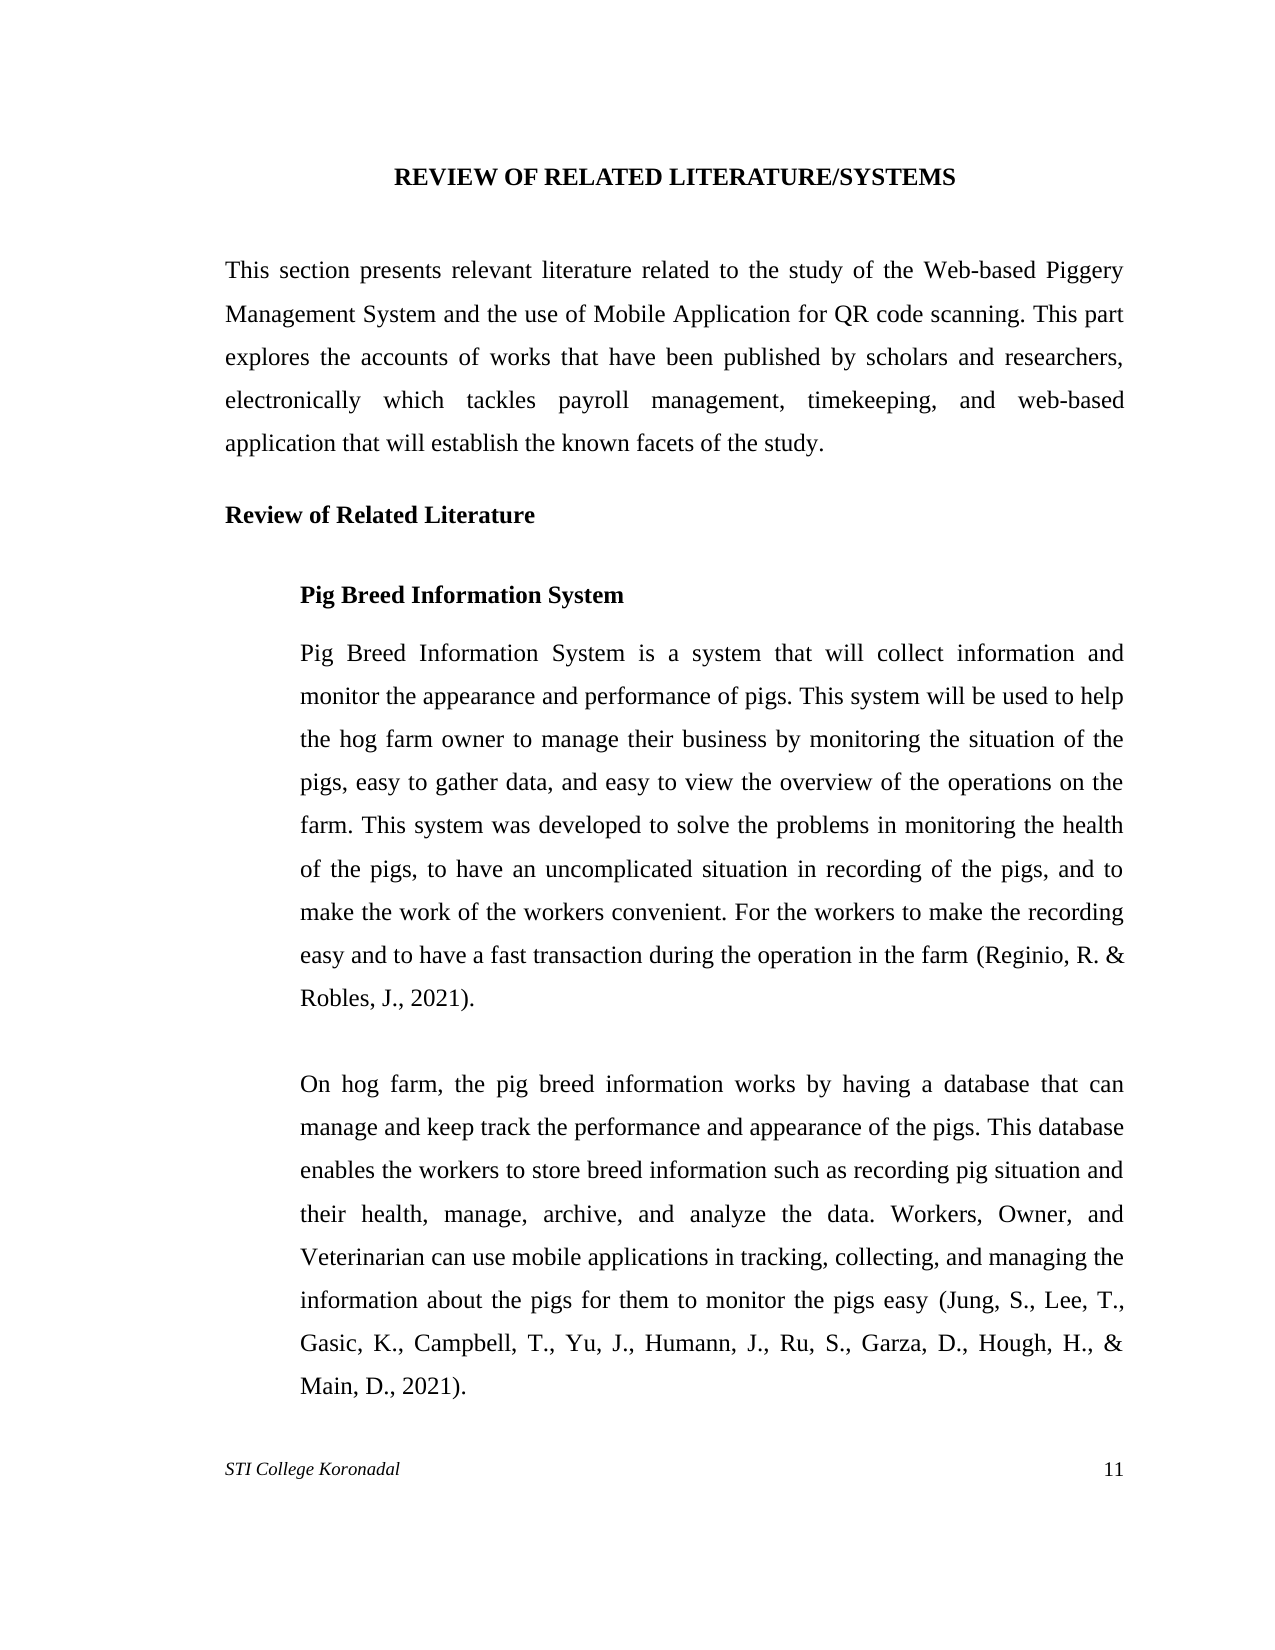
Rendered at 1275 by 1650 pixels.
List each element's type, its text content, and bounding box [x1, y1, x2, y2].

subtitle review of related literature/systems [225, 162, 1125, 191]
text This section presents relevant literature related to the study of the Web-based Piggery Management System and the use of Mobile Application for QR code scanning. This part explores the accounts of works that have been published by scholars and researchers, electronically which tackles payroll management, timekeeping, and web-based application that will establish the known facets of the study. [225, 256, 1125, 457]
text Pig Breed Information System is a system that will collect information and monitor the appearance and performance of pigs. This system will be used to help the hog farm owner to manage their business by monitoring the situation of the pigs, easy to gather data, and easy to view the overview of the operations on the farm. This system was developed to solve the problems in monitoring the health of the pigs, to have an uncomplicated situation in recording of the pigs, and to make the work of the workers convenient. For the workers to make the recording easy and to have a fast transaction during the operation in the farm (Reginio, R. & Robles, J., 2021). [300, 638, 1125, 1012]
text Pig Breed Information System [225, 581, 1125, 609]
subtitle Review of Related Literature [225, 500, 1125, 529]
text On hog farm, the pig breed information works by having a database that can manage and keep track the performance and appearance of the pigs. This database enables the workers to store breed information such as recording pig situation and their health, manage, archive, and analyze the data. Workers, Owner, and Veterinarian can use mobile applications in tracking, collecting, and managing the information about the pigs for them to monitor the pigs easy (Jung, S., Lee, T., Gasic, K., Campbell, T., Yu, J., Humann, J., Ru, S., Garza, D., Hough, H., & Main, D., 2021). [300, 1069, 1125, 1400]
